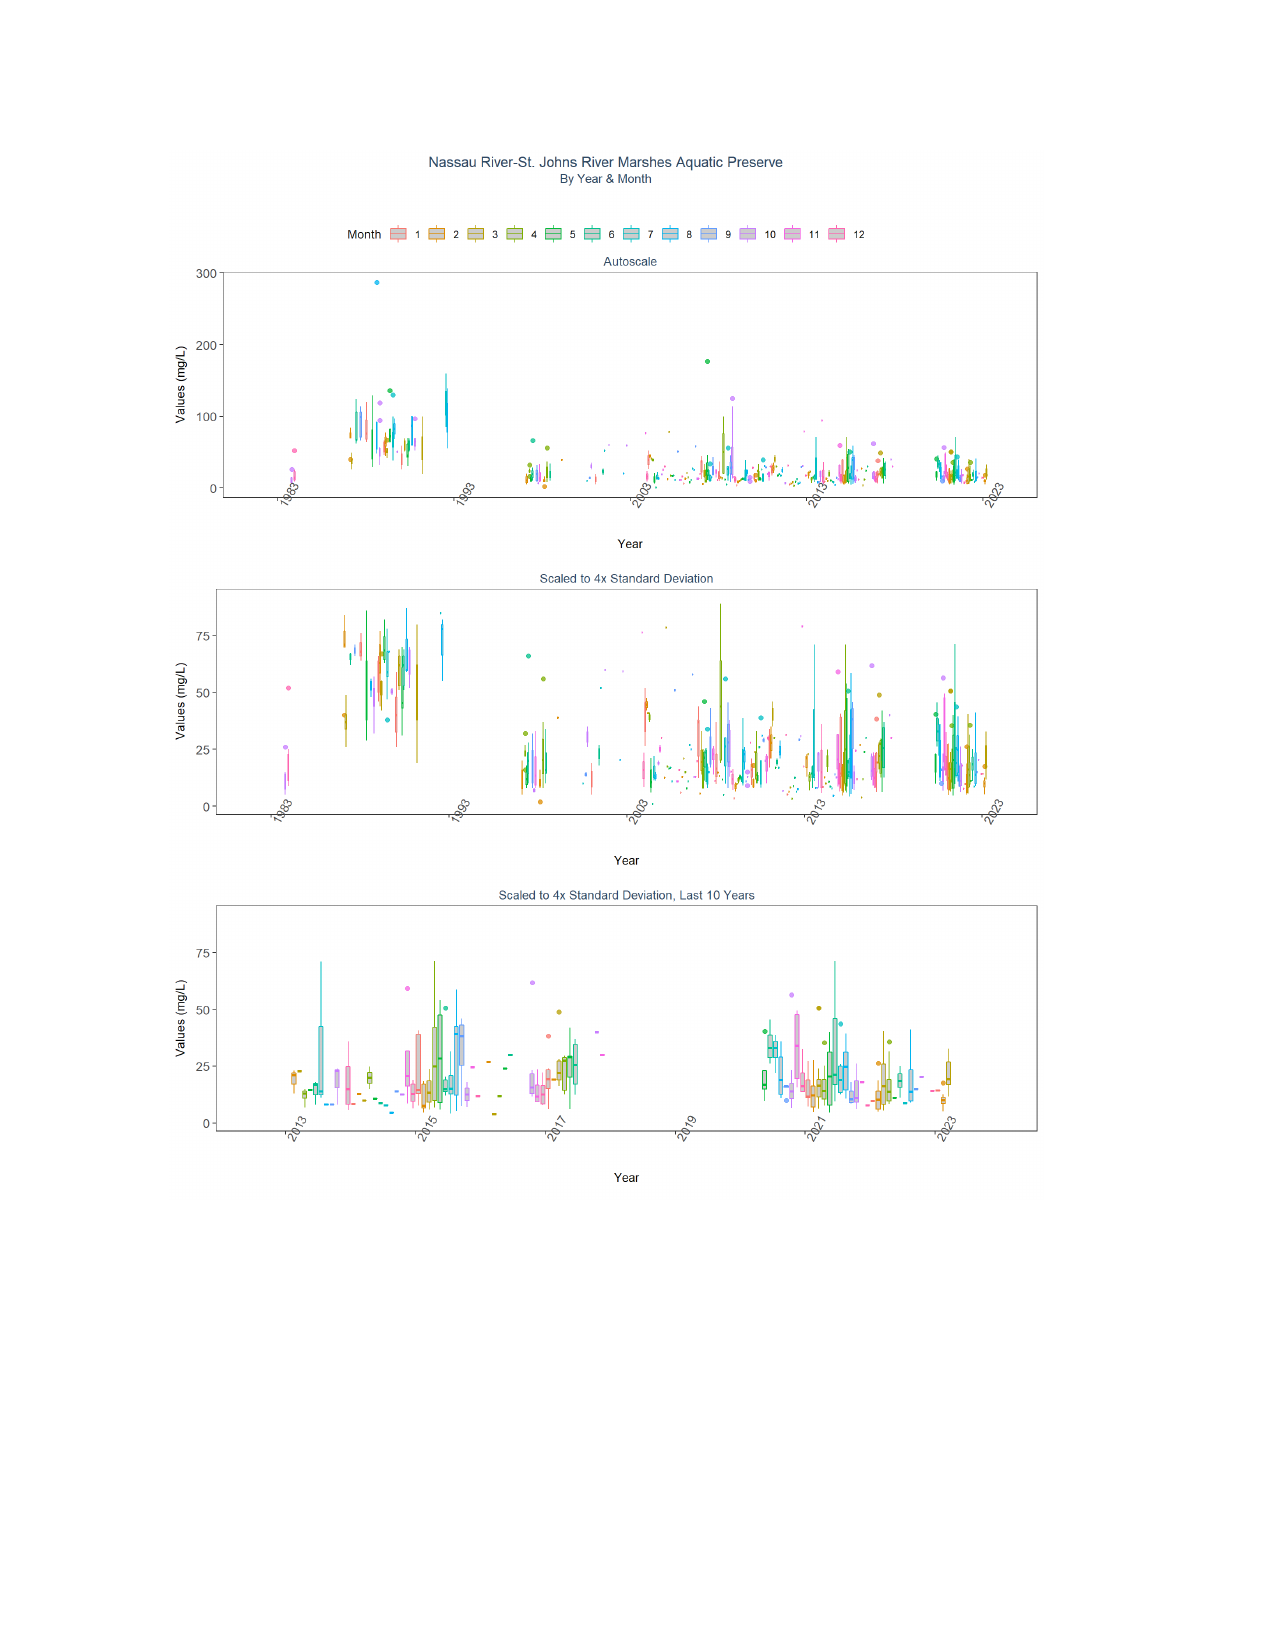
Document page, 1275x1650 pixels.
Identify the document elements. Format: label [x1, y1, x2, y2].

picture [168, 150, 1044, 1200]
